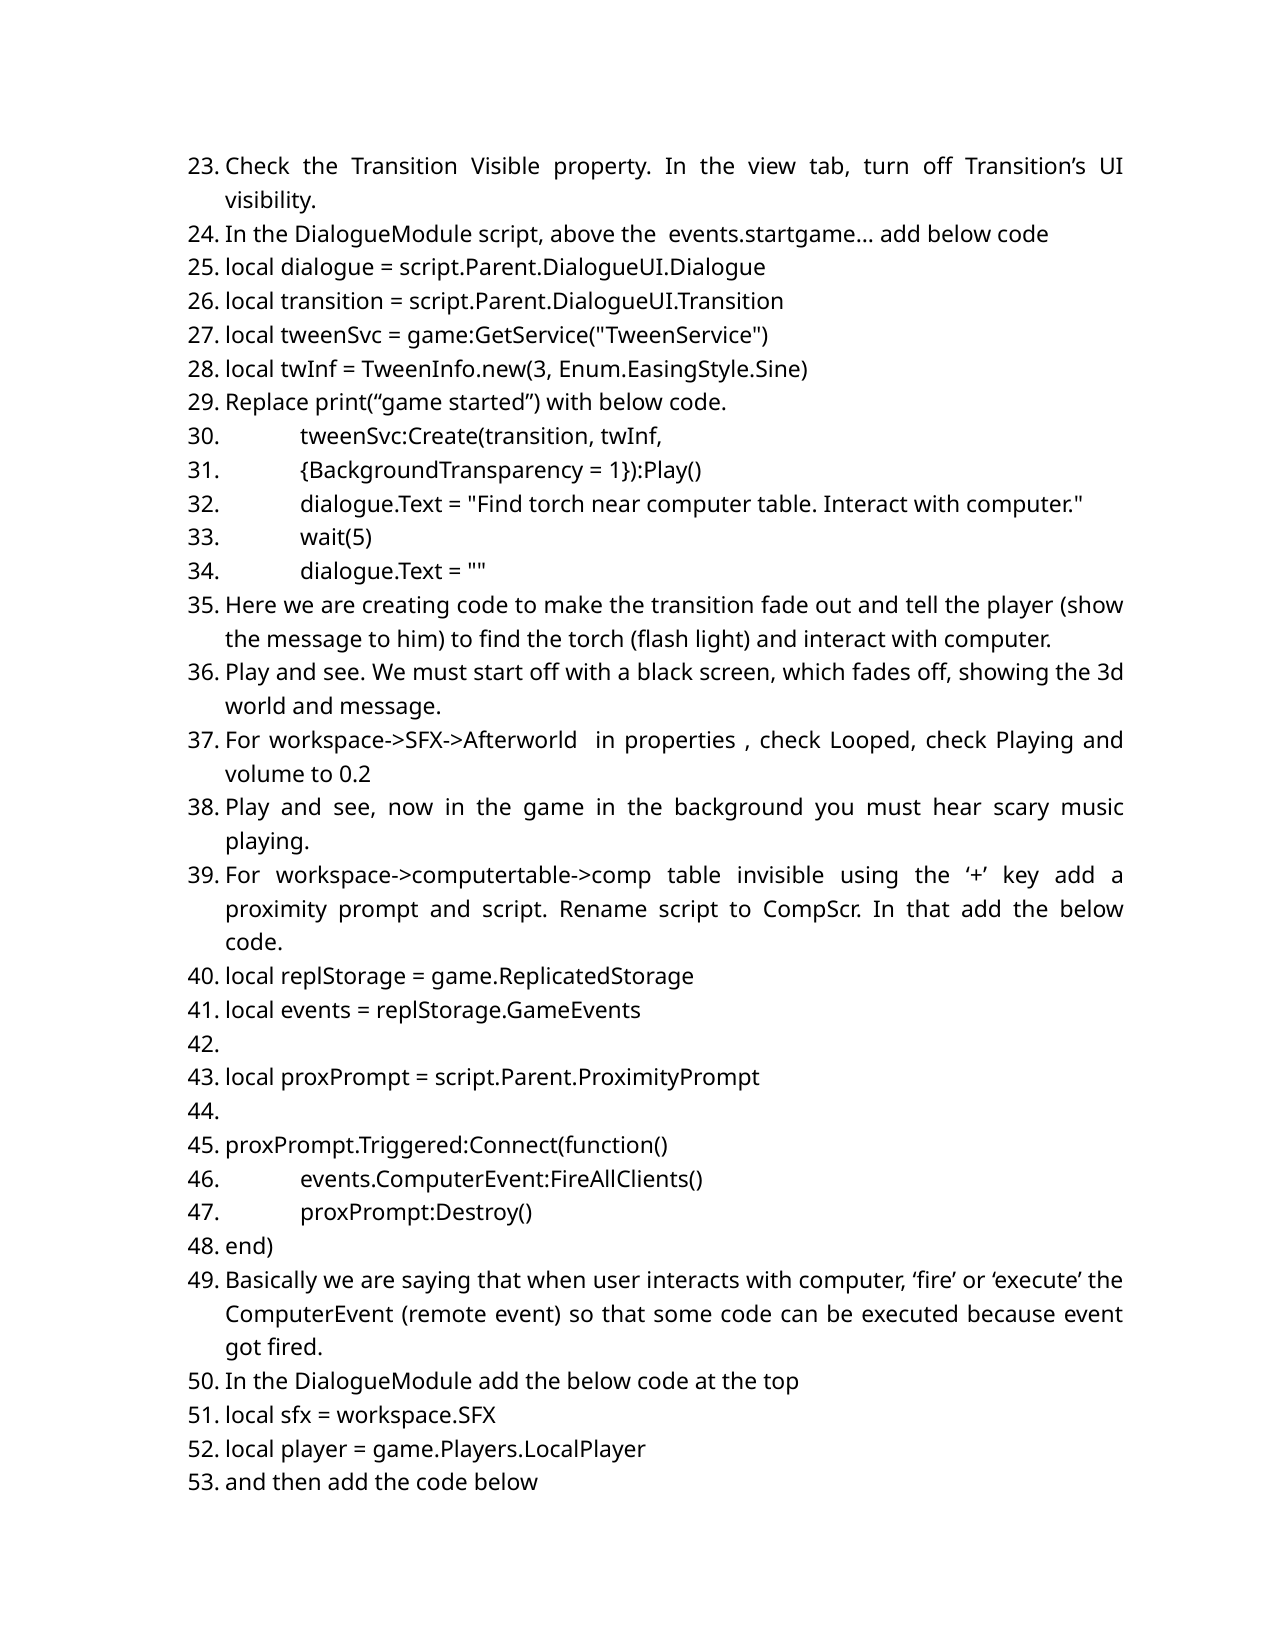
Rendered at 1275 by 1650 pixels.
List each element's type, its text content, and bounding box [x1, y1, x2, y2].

list In the DialogueModule script, above the events.startgame… add below code [187, 217, 1125, 249]
list dialogue.Text = "" [187, 555, 1125, 586]
list local twInf = TweenInfo.new(3, Enum.EasingStyle.Sine) [187, 352, 1125, 384]
list Replace print(“game started”) with below code. [187, 386, 1125, 417]
list tweenSvc:Create(transition, twInf, [187, 420, 1125, 451]
list local tweenSvc = game:GetService("TweenService") [187, 319, 1125, 350]
list In the DialogueModule add the below code at the top [187, 1365, 1125, 1396]
list end) [187, 1230, 1125, 1261]
list local player = game.Players.LocalPlayer [187, 1432, 1125, 1464]
list proxPrompt.Triggered:Connect(function() [187, 1129, 1125, 1160]
list local proxPrompt = script.Parent.ProximityPrompt [187, 1061, 1125, 1092]
list Basically we are saying that when user interacts with computer, ‘fire’ or ‘execute’ the ComputerEvent (remote event) so that some code can be executed because event got fired. [187, 1264, 1125, 1362]
list dialogue.Text = "Find torch near computer table. Interact with computer." [187, 487, 1125, 519]
list local transition = script.Parent.DialogueUI.Transition [187, 285, 1125, 316]
list and then add the code below [187, 1466, 1125, 1497]
list Check the Transition Visible property. In the view tab, turn off Transition’s UI visibility. [187, 150, 1125, 215]
list {BackgroundTransparency = 1}):Play() [187, 454, 1125, 485]
list Play and see, now in the game in the background you must hear scary music playing. [187, 791, 1125, 856]
list local replStorage = game.ReplicatedStorage [187, 960, 1125, 991]
list Here we are creating code to make the transition fade out and tell the player (show the message to him) to find the torch (flash light) and interact with computer. [187, 589, 1125, 654]
list events.ComputerEvent:FireAllClients() [187, 1162, 1125, 1194]
list local dialogue = script.Parent.DialogueUI.Dialogue [187, 251, 1125, 282]
list For workspace->computertable->comp table invisible using the ‘+’ key add a proximity prompt and script. Rename script to CompScr. In that add the below code. [187, 859, 1125, 957]
list For workspace->SFX->Afterworld in properties , check Looped, check Playing and volume to 0.2 [187, 724, 1125, 789]
list local sfx = workspace.SFX [187, 1399, 1125, 1430]
list local events = replStorage.GameEvents [187, 994, 1125, 1025]
list proxPrompt:Destroy() [187, 1196, 1125, 1227]
list wait(5) [187, 521, 1125, 552]
list Play and see. We must start off with a black screen, which fades off, showing the 3d world and message. [187, 656, 1125, 721]
